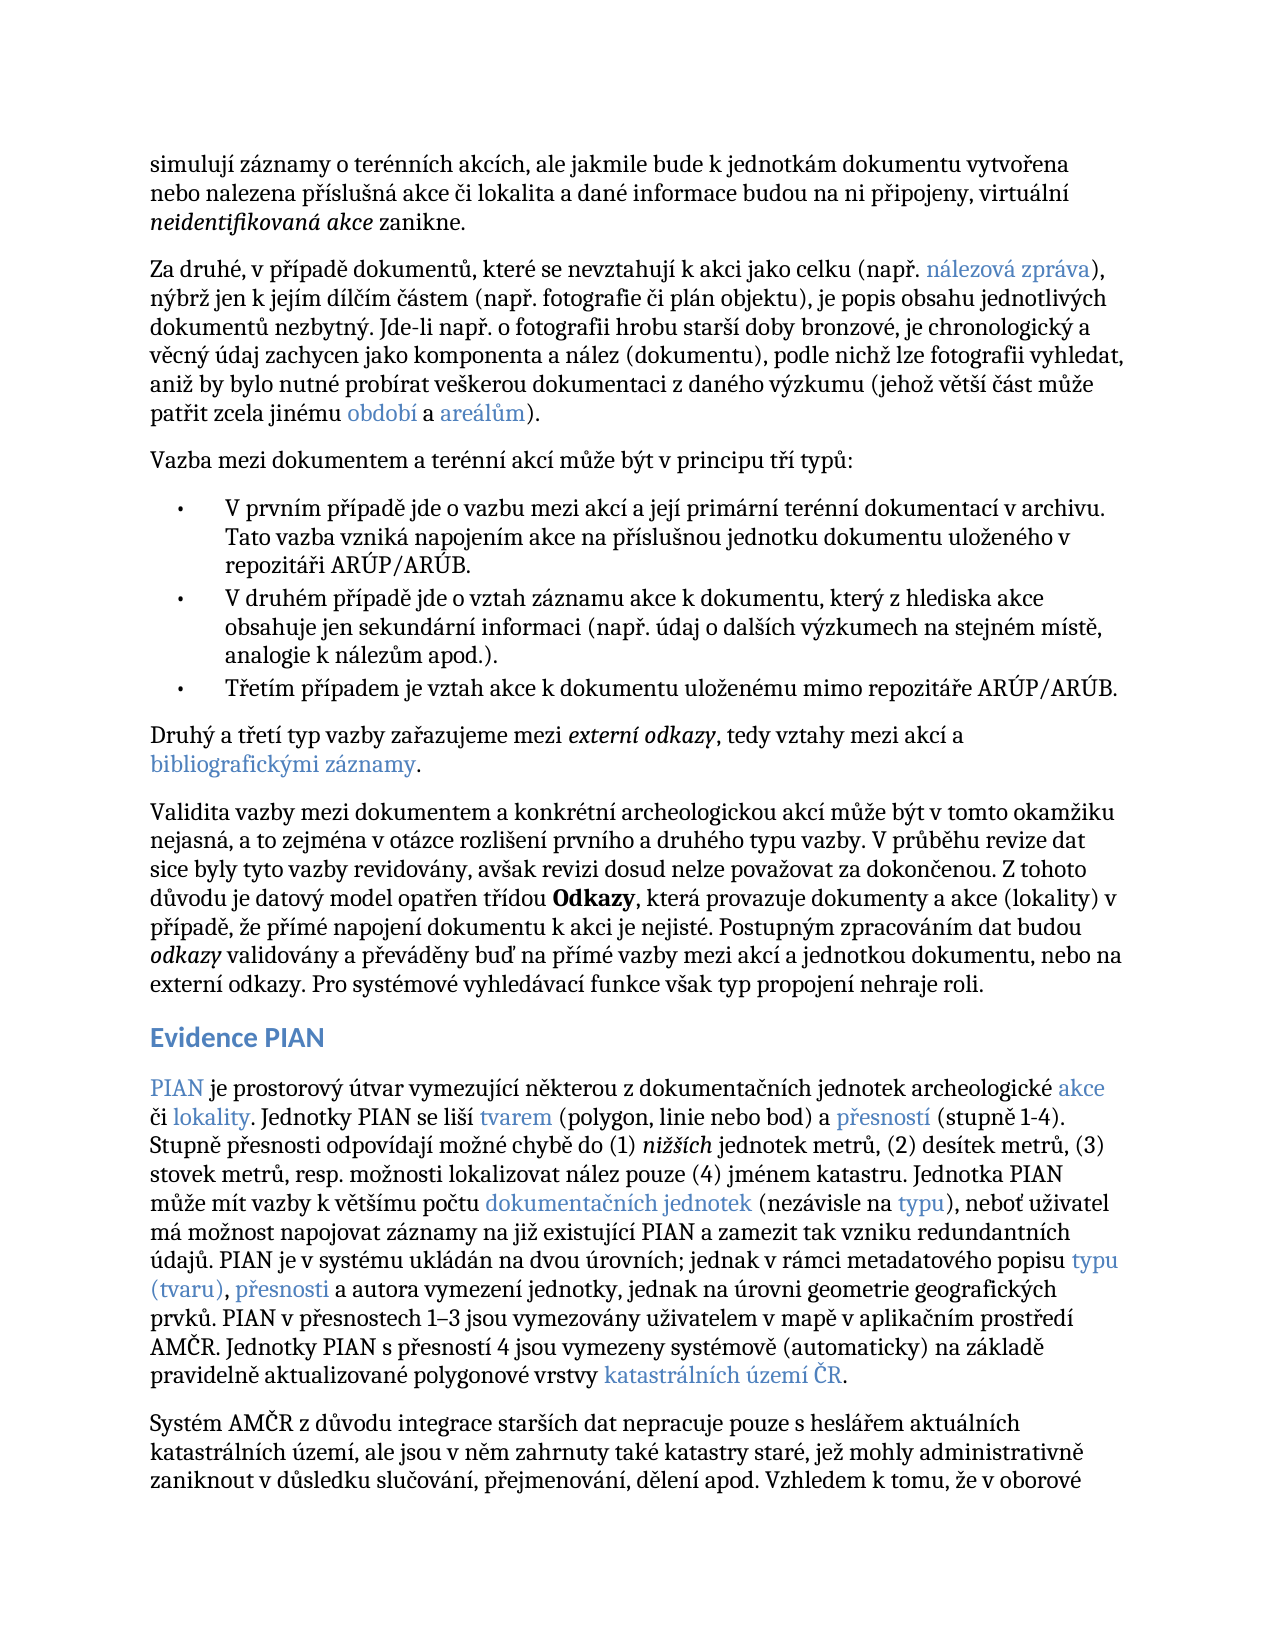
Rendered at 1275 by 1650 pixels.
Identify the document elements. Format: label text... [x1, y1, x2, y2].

subtitle Evidence PIAN [150, 1019, 1125, 1055]
text Za druhé, v případě dokumentů, které se nevztahují k akci jako celku (např. nálezová zpráva), nýbrž jen k jejím dílčím částem (např. fotografie či plán objektu), je popis obsahu jednotlivých dokumentů nezbytný. Jde-li např. o fotografii hrobu starší doby bronzové, je chronologický a věcný údaj zachycen jako komponenta a nález (dokumentu), podle nichž lze fotografii vyhledat, aniž by bylo nutné probírat veškerou dokumentaci z daného výzkumu (jehož větší část může patřit zcela jinému období a areálům). [150, 255, 1125, 427]
list V prvním případě jde o vazbu mezi akcí a její primární terénní dokumentací v archivu. Tato vazba vzniká napojením akce na příslušnou jednotku dokumentu uloženého v repozitáři ARÚP/ARÚB. [175, 494, 1125, 580]
list V druhém případě jde o vztah záznamu akce k dokumentu, který z hlediska akce obsahuje jen sekundární informaci (např. údaj o dalších výzkumech na stejném místě, analogie k nálezům apod.). [175, 584, 1125, 670]
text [150, 1409, 1125, 1495]
text PIAN je prostorový útvar vymezující některou z dokumentačních jednotek archeologické akce či lokality. Jednotky PIAN se liší tvarem (polygon, linie nebo bod) a přesností (stupně 1-4). Stupně přesnosti odpovídají možné chybě do (1) nižších jednotek metrů, (2) desítek metrů, (3) stovek metrů, resp. možnosti lokalizovat nález pouze (4) jménem katastru. Jednotka PIAN může mít vazby k většímu počtu dokumentačních jednotek (nezávisle na typu), neboť uživatel má možnost napojovat záznamy na již existující PIAN a zamezit tak vzniku redundantních údajů. PIAN je v systému ukládán na dvou úrovních; jednak v rámci metadatového popisu typu (tvaru), přesnosti a autora vymezení jednotky, jednak na úrovni geometrie geografických prvků. PIAN v přesnostech 1–3 jsou vymezovány uživatelem v mapě v aplikačním prostředí AMČR. Jednotky PIAN s přesností 4 jsou vymezeny systémově (automaticky) na základě pravidelně aktualizované polygonové vrstvy katastrálních území ČR. [150, 1074, 1125, 1390]
text Druhý a třetí typ vazby zařazujeme mezi externí odkazy, tedy vztahy mezi akcí a bibliografickými záznamy. [150, 721, 1125, 779]
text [150, 150, 1125, 236]
list Třetím případem je vztah akce k dokumentu uloženému mimo repozitáře ARÚP/ARÚB. [175, 674, 1125, 702]
text Validita vazby mezi dokumentem a konkrétní archeologickou akcí může být v tomto okamžiku nejasná, a to zejména v otázce rozlišení prvního a druhého typu vazby. V průběhu revize dat sice byly tyto vazby revidovány, avšak revizi dosud nelze považovat za dokončenou. Z tohoto důvodu je datový model opatřen třídou Odkazy, která provazuje dokumenty a akce (lokality) v případě, že přímé napojení dokumentu k akci je nejisté. Postupným zpracováním dat budou odkazy validovány a převáděny buď na přímé vazby mezi akcí a jednotkou dokumentu, nebo na externí odkazy. Pro systémové vyhledávací funkce však typ propojení nehraje roli. [150, 797, 1125, 999]
text Vazba mezi dokumentem a terénní akcí může být v principu tří typů: [150, 446, 1125, 475]
